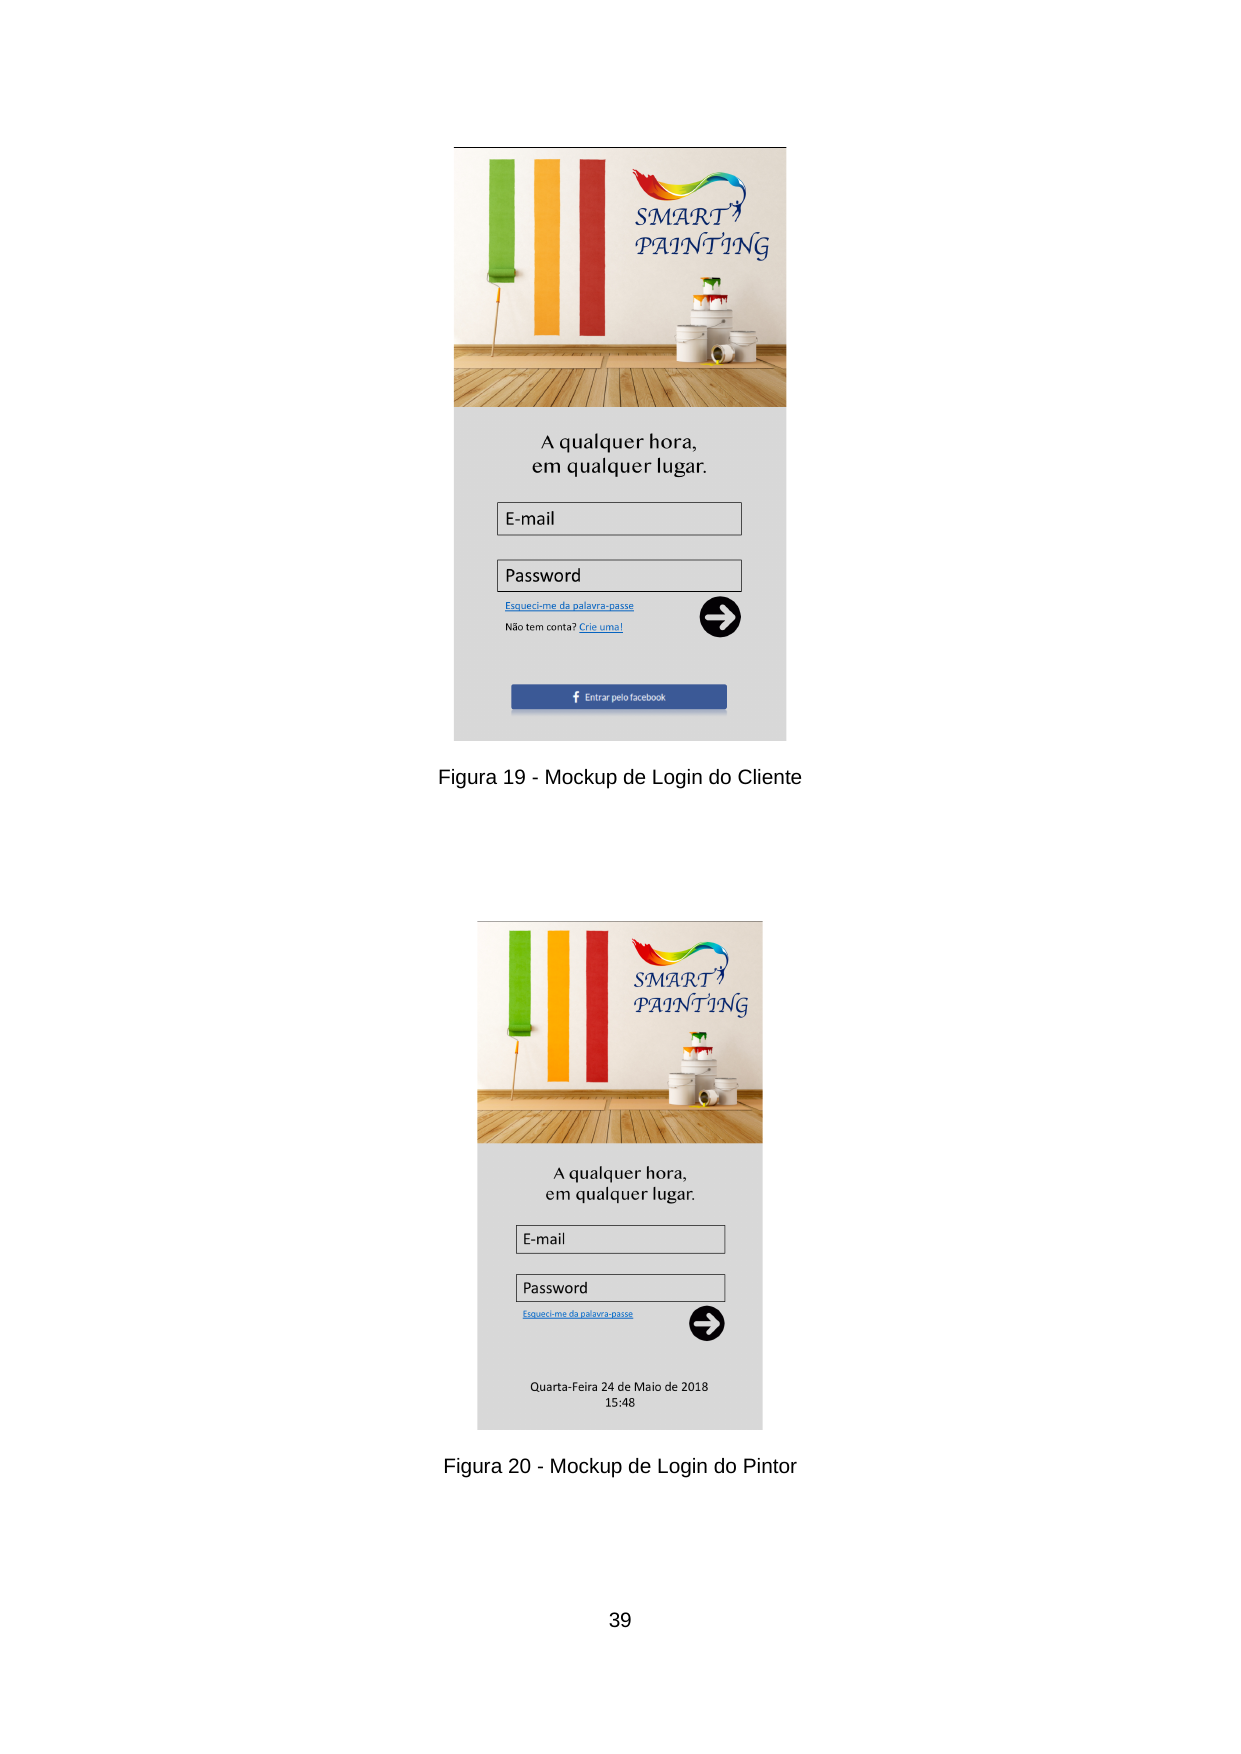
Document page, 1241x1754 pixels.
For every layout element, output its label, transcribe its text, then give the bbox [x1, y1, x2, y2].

text Figura 19 - Mockup de Login do Cliente [177, 765, 1063, 789]
picture [477, 921, 763, 1430]
picture [453, 147, 787, 741]
text Figura 20 - Mockup de Login do Pintor [177, 1454, 1063, 1478]
